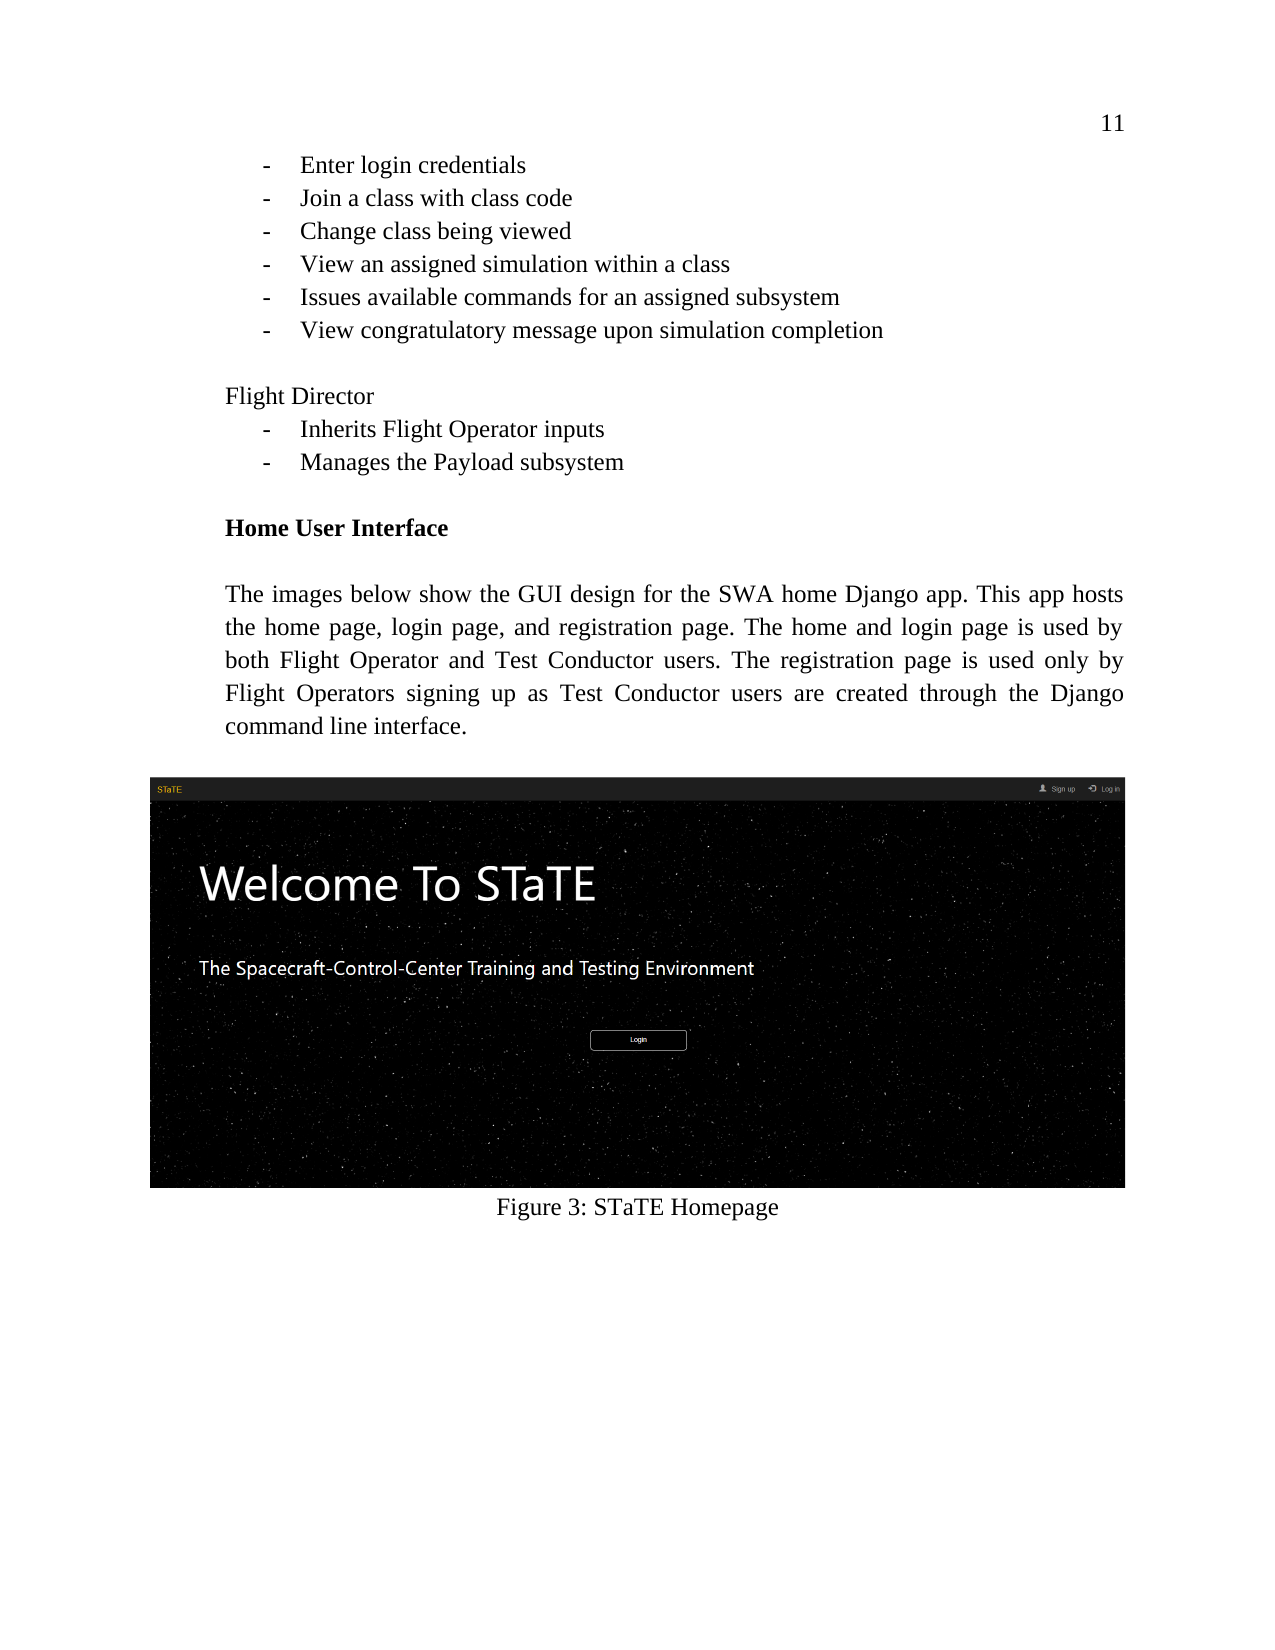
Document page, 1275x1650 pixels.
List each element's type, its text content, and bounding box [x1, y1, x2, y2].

list Enter login credentials [262, 150, 1125, 179]
list View an assigned simulation within a class [262, 249, 1125, 278]
text The images below show the GUI design for the SWA home Django app. This app hosts the home page, login page, and registration page. The home and login page is used by both Flight Operator and Test Conductor users. The registration page is used only by Flight Operators signing up as Test Conductor users are created through the Django command line interface. [225, 579, 1125, 740]
text Figure 3: STaTE Homepage [150, 1192, 1125, 1221]
list Join a class with class code [262, 183, 1125, 212]
list Issues available commands for an assigned subsystem [262, 282, 1125, 311]
text Home User Interface [150, 513, 1125, 542]
picture [150, 777, 1125, 1188]
list Change class being viewed [262, 216, 1125, 245]
text Flight Director [150, 381, 1125, 410]
list Manages the Payload subsystem [262, 447, 1125, 476]
list View congratulatory message upon simulation completion [262, 315, 1125, 344]
list Inherits Flight Operator inputs [262, 414, 1125, 443]
